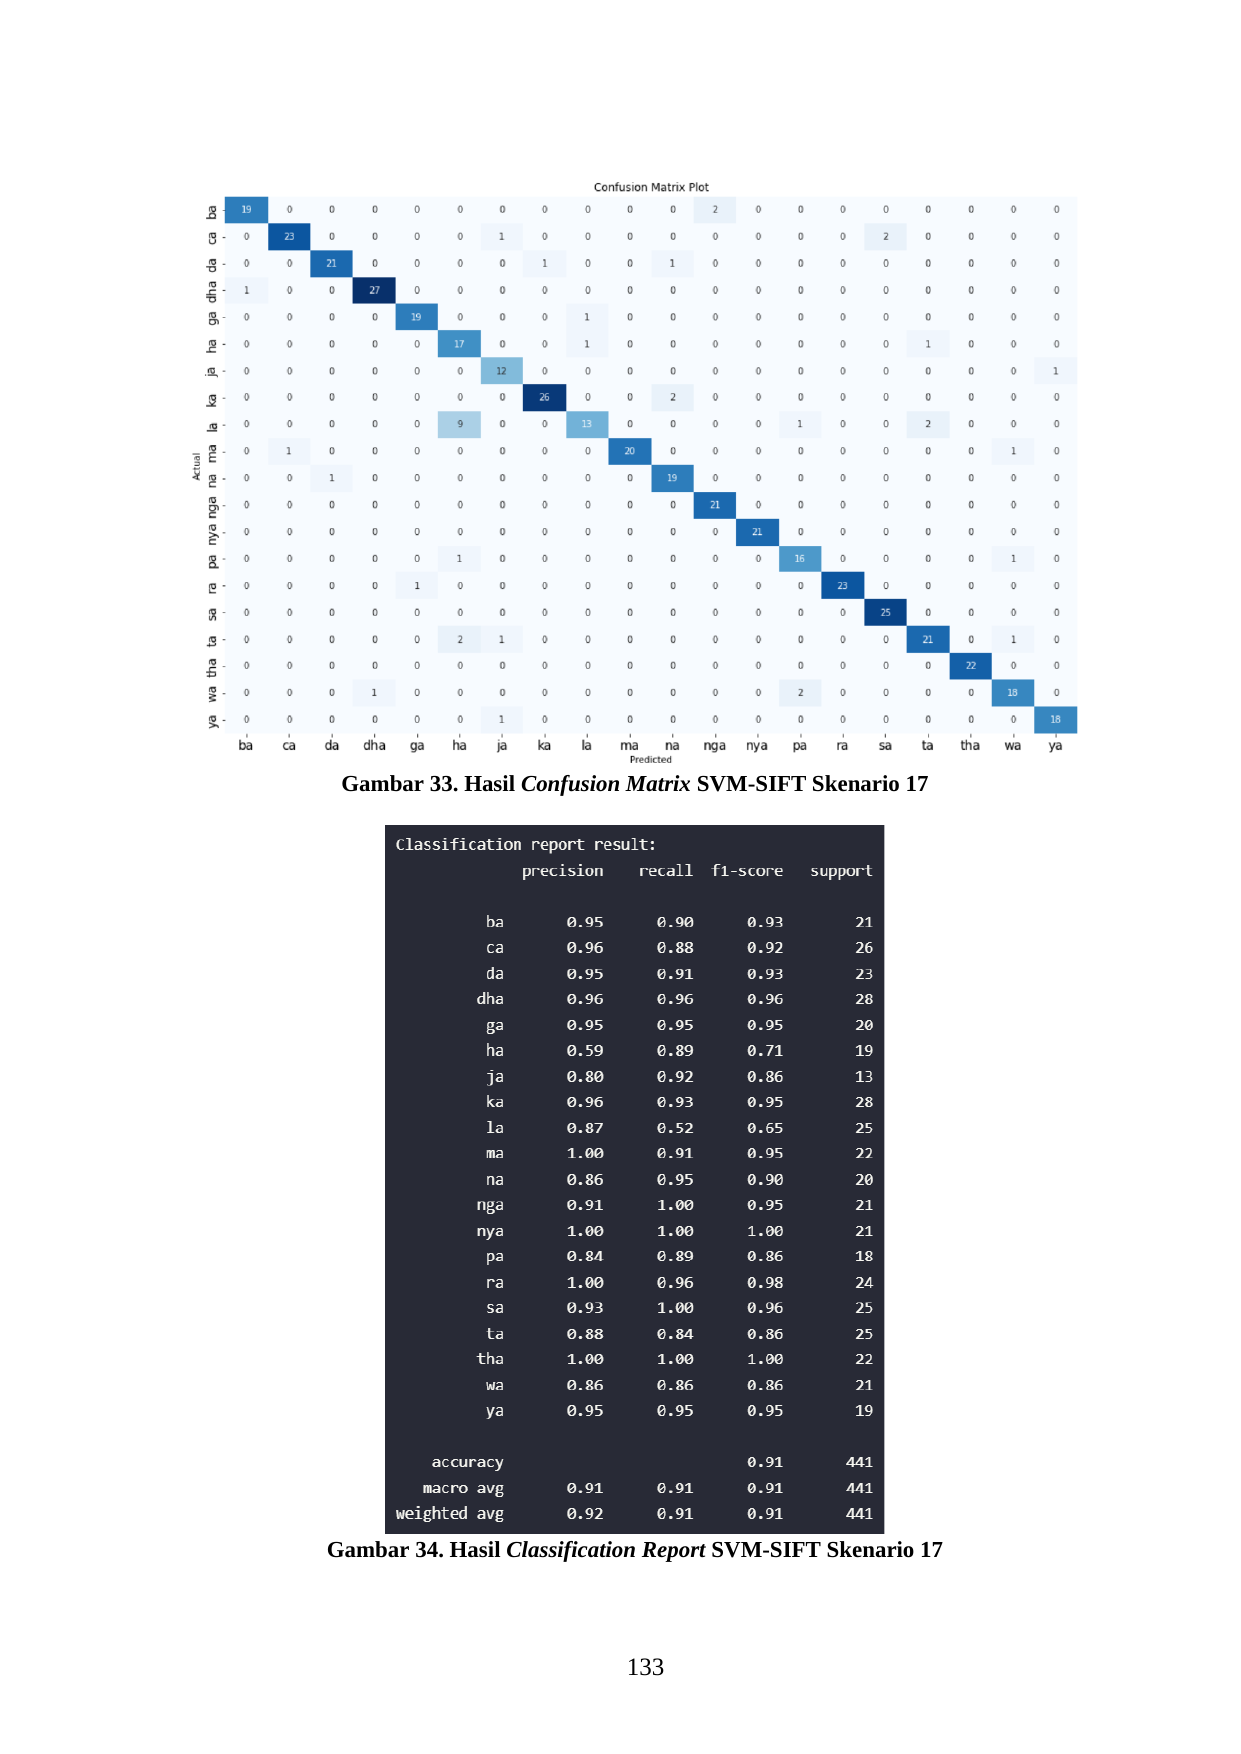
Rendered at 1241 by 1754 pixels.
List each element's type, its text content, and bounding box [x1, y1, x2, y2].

text Gambar 33. Hasil Confusion Matrix SVM-SIFT Skenario 17 [177, 770, 1092, 796]
picture [189, 177, 1081, 768]
picture [385, 825, 885, 1534]
text Gambar 34. Hasil Classification Report SVM-SIFT Skenario 17 [177, 1536, 1092, 1562]
